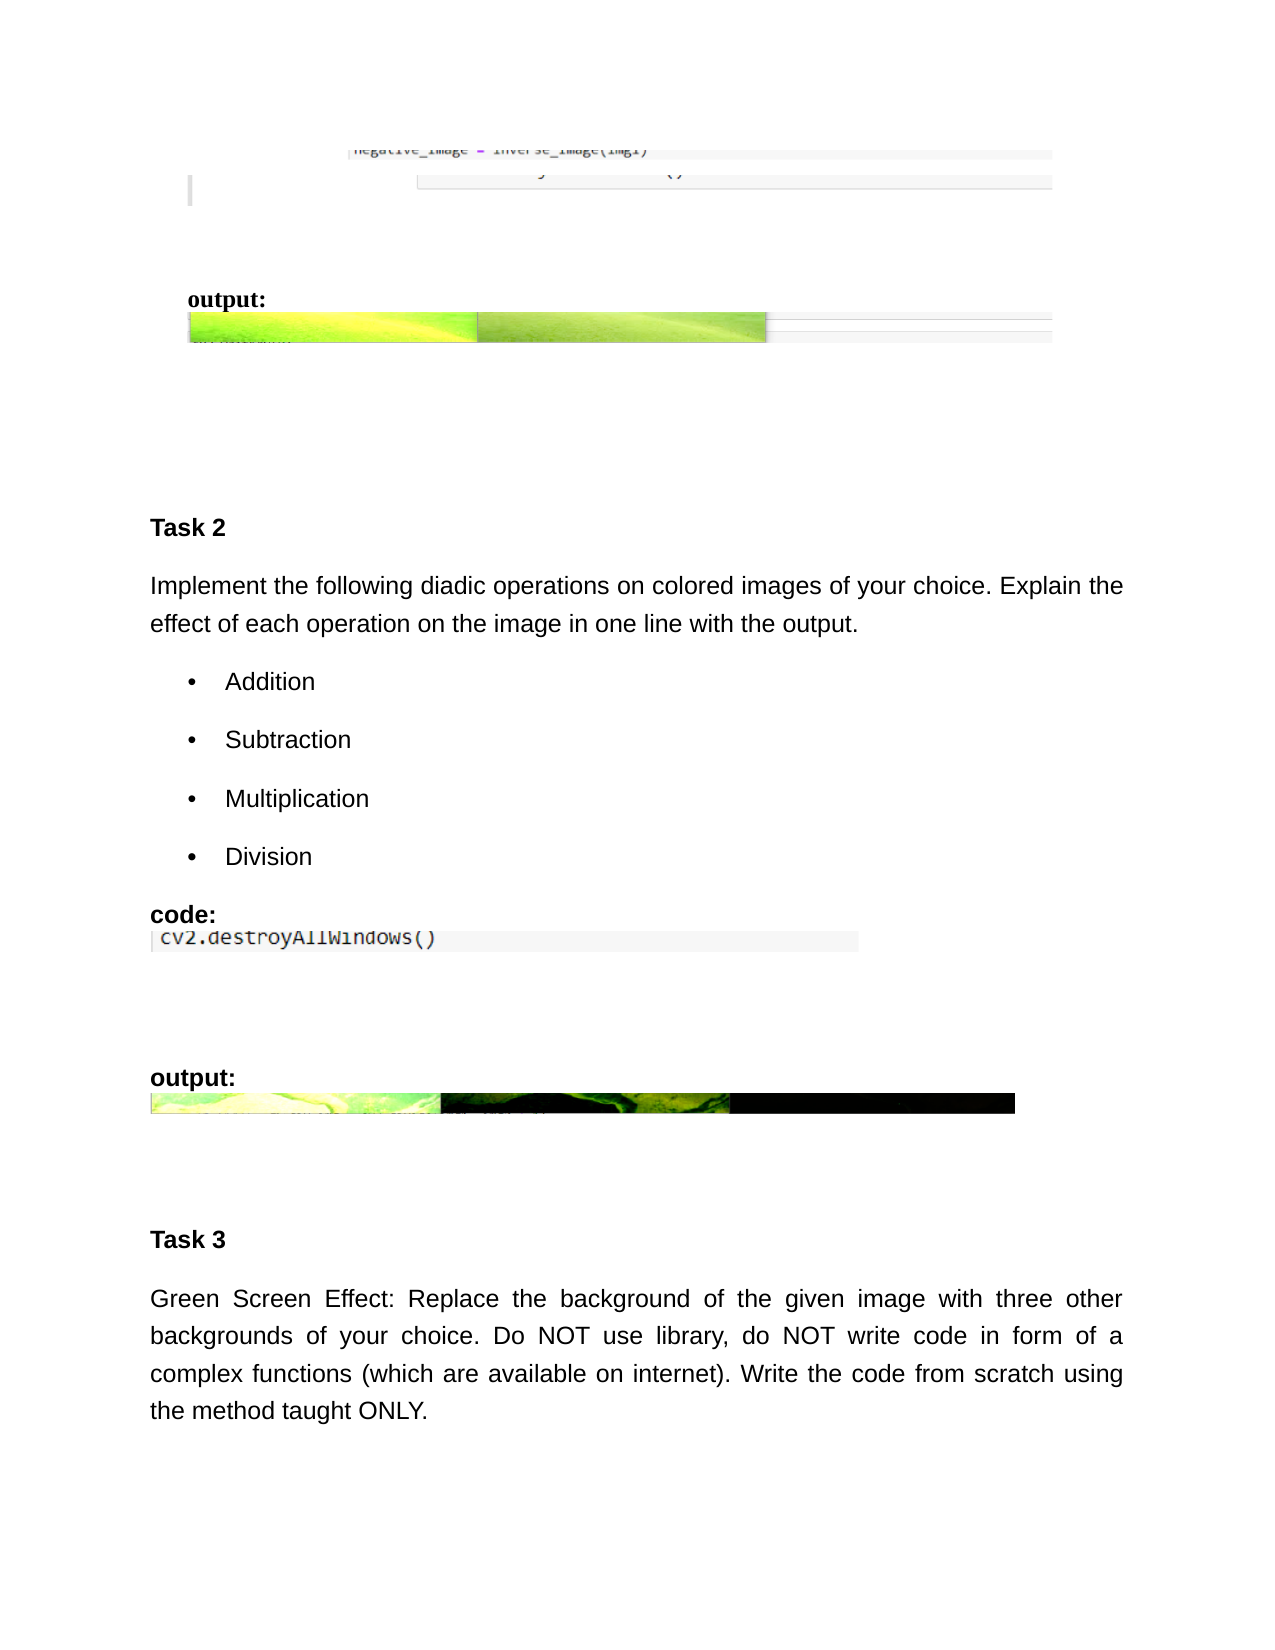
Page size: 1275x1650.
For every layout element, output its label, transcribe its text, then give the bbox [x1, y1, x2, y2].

text Task 2 [150, 506, 1125, 544]
list Subtraction [187, 719, 1125, 756]
text code: [150, 894, 1125, 931]
list Multiplication [187, 777, 1125, 814]
text output: [187, 287, 1125, 312]
text Implement the following diadic operations on colored images of your choice. Explain the effect of each operation on the image in one line with the output. [150, 564, 1125, 639]
text Green Screen Effect: Replace the background of the given image with three other backgrounds of your choice. Do NOT use library, do NOT write code in form of a complex functions (which are available on internet). Write the code from scratch using the method taught ONLY. [150, 1277, 1125, 1427]
text Task 3 [150, 1219, 1125, 1256]
list Addition [187, 660, 1125, 698]
text output: [150, 1056, 1125, 1094]
list Division [187, 835, 1125, 873]
